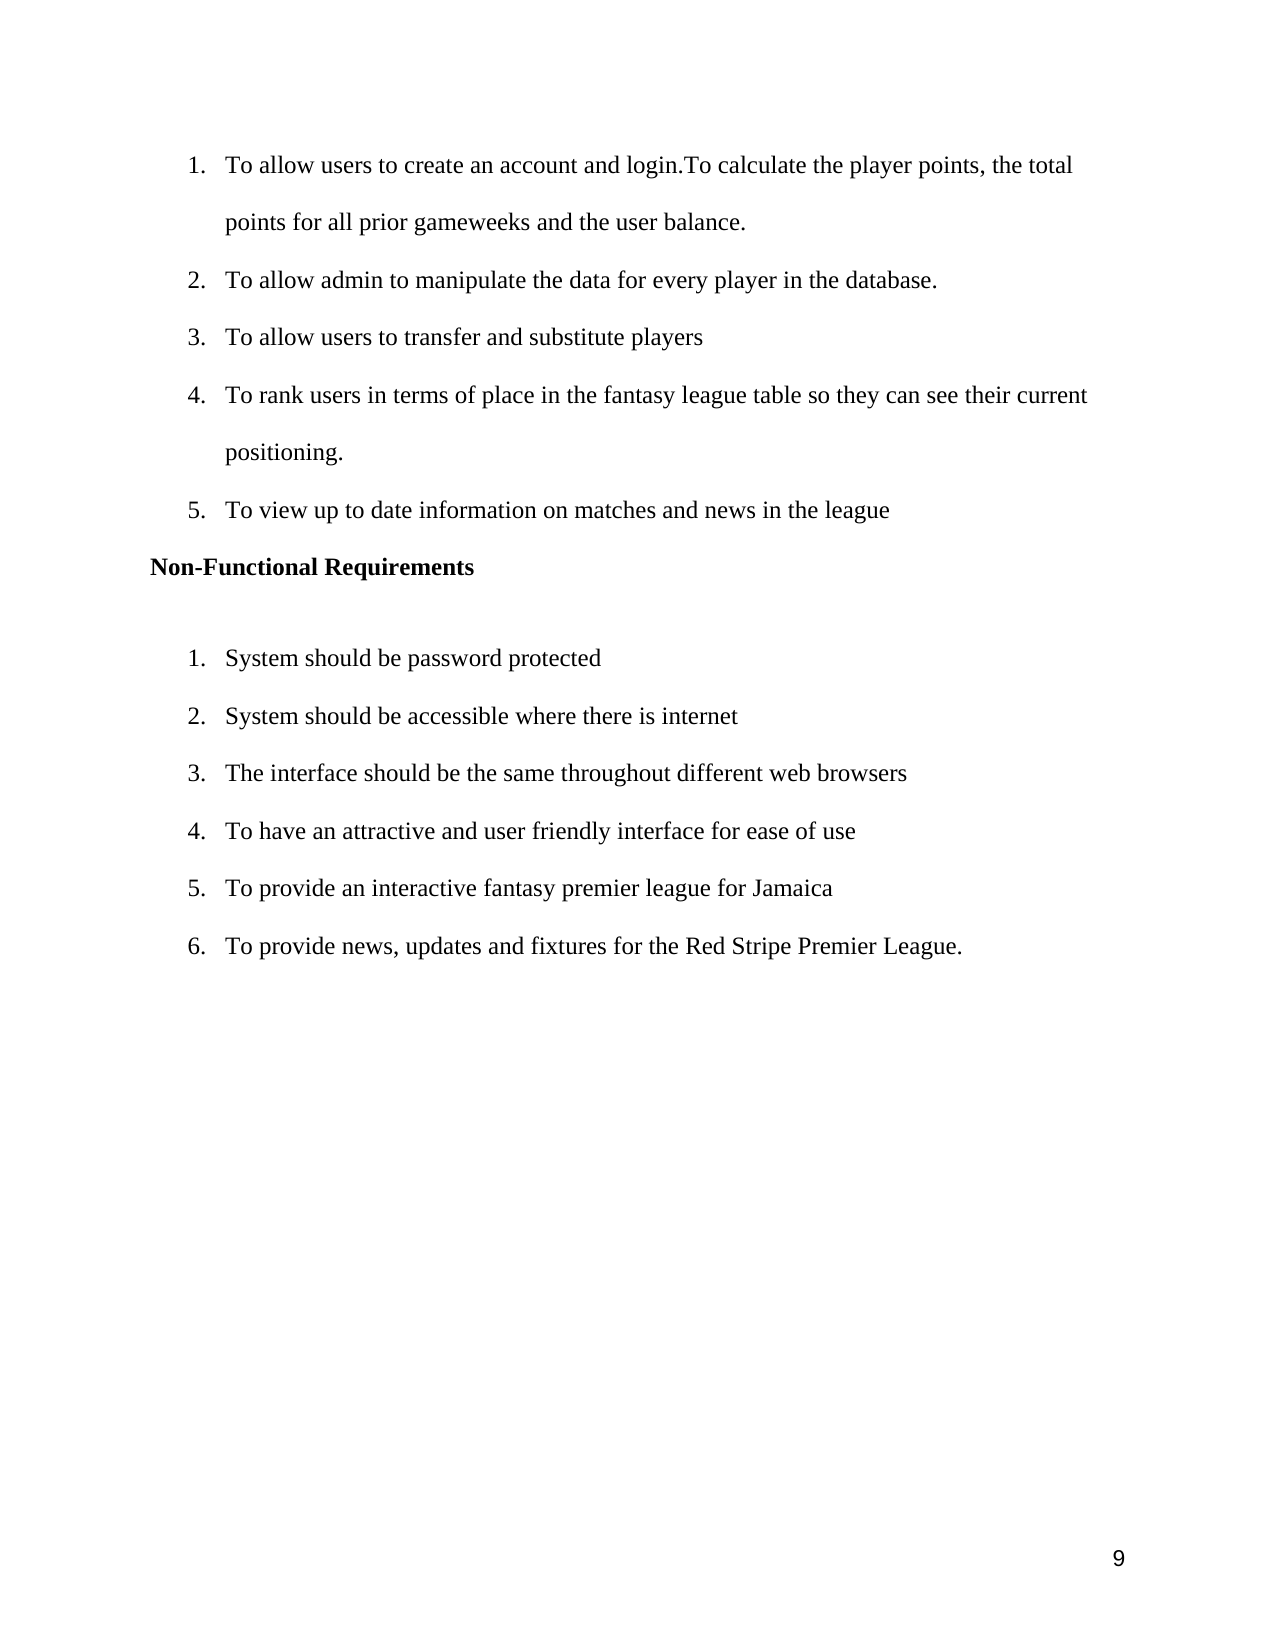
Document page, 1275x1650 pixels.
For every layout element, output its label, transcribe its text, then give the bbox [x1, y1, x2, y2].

list To view up to date information on matches and news in the league [187, 495, 1125, 524]
list To allow users to transfer and substitute players [187, 322, 1125, 351]
list To rank users in terms of place in the fantasy league table so they can see their current positioning. [187, 380, 1125, 466]
list System should be password protected [187, 643, 1125, 672]
list The interface should be the same throughout different web browsers [187, 758, 1125, 787]
list To allow admin to manipulate the data for every player in the database. [187, 265, 1125, 294]
list To have an attractive and user friendly interface for ease of use [187, 816, 1125, 844]
list To provide news, updates and fixtures for the Red Stripe Premier League. [187, 931, 1125, 959]
text Non-Functional Requirements [150, 552, 1125, 581]
list To allow users to create an account and login.To calculate the player points, the total points for all prior gameweeks and the user balance. [187, 150, 1125, 236]
list To provide an interactive fantasy premier league for Jamaica [187, 873, 1125, 902]
list System should be accessible where there is internet [187, 701, 1125, 729]
